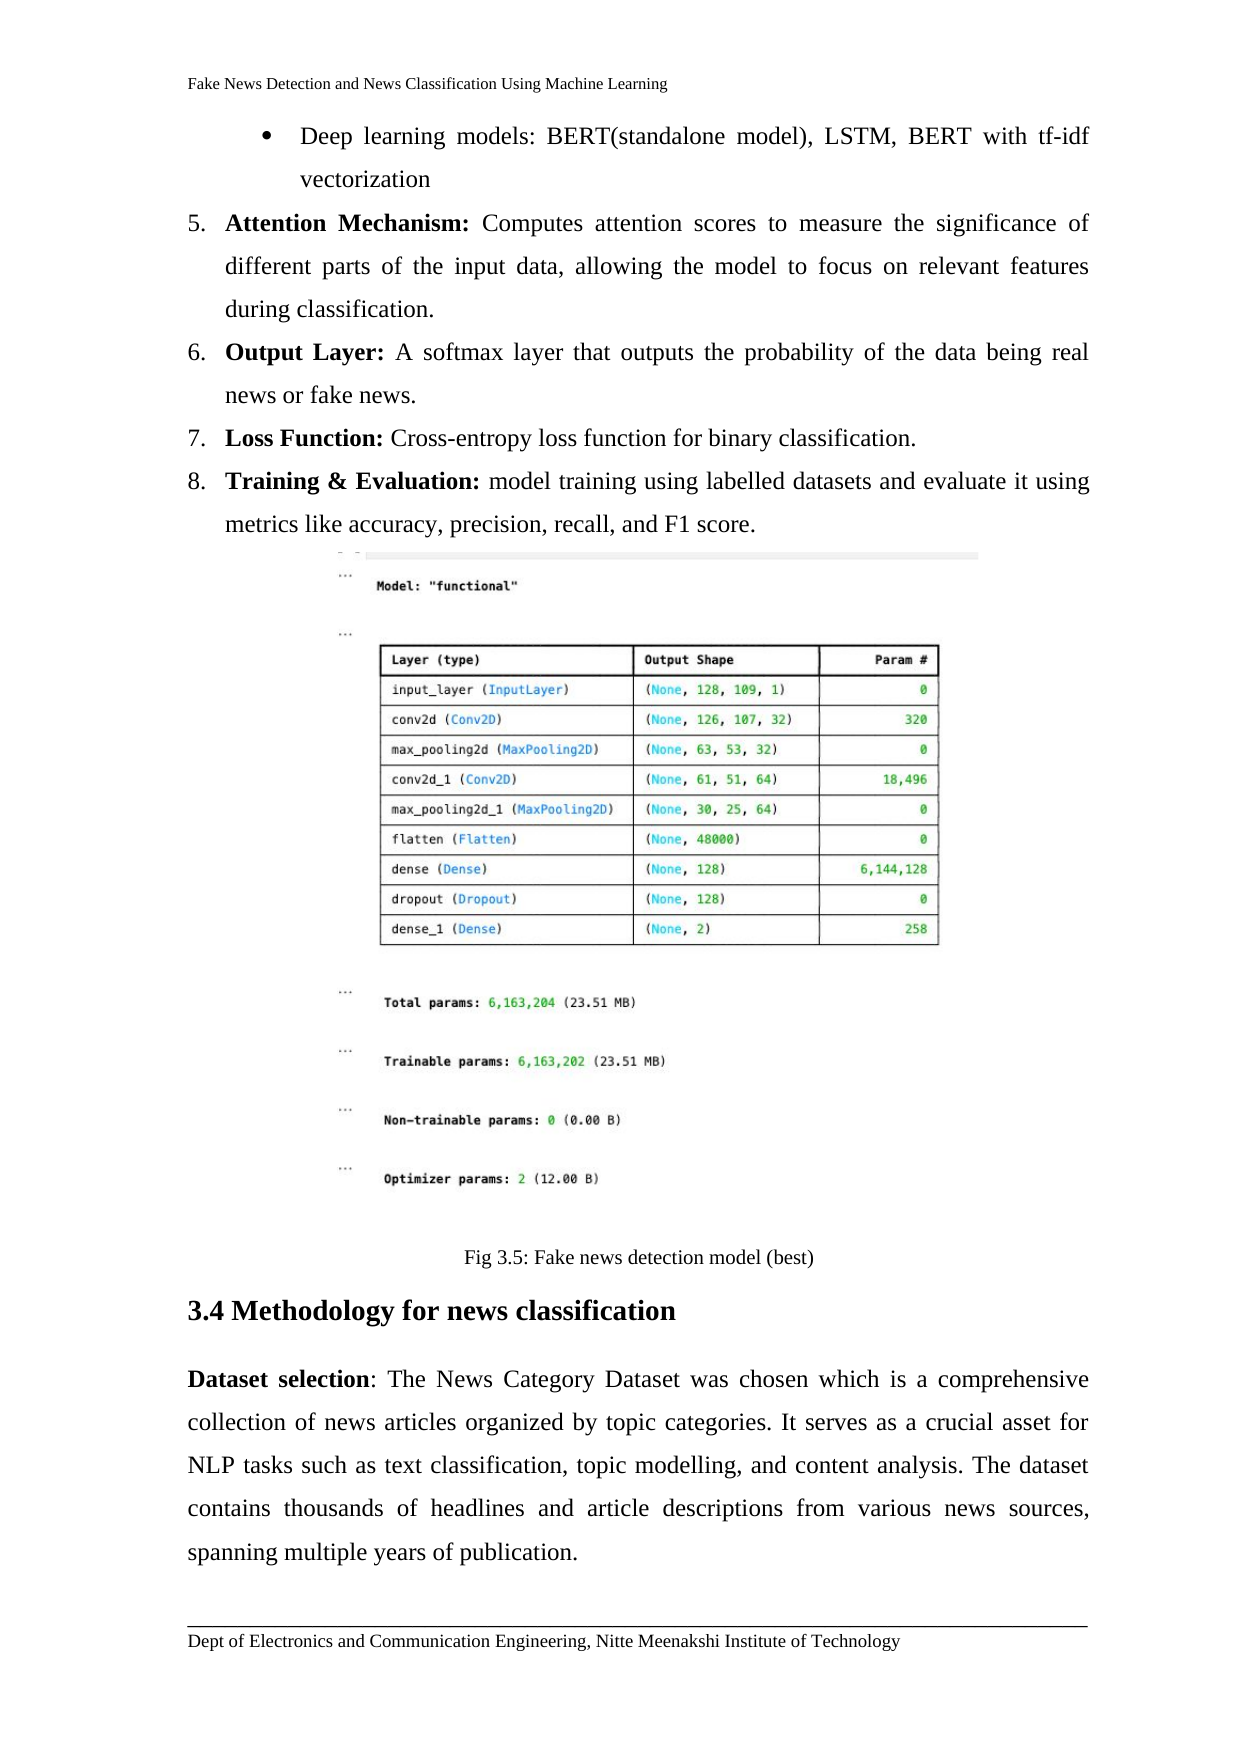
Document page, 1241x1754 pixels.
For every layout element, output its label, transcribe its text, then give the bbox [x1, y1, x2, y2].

picture [336, 552, 979, 1210]
list Deep learning models: BERT(standalone model), LSTM, BERT with tf-idf vectorization [262, 121, 1090, 193]
text 3.4 Methodology for news classification [187, 1293, 1090, 1327]
list Output Layer: A softmax layer that outputs the probability of the data being real news or fake news. [187, 337, 1090, 409]
text Dataset selection: The News Category Dataset was chosen which is a comprehensive collection of news articles organized by topic categories. It serves as a crucial asset for NLP tasks such as text classification, topic modelling, and content analysis. The dataset contains thousands of headlines and article descriptions from various news sources, spanning multiple years of publication. [187, 1364, 1090, 1565]
list Attention Mechanism: Computes attention scores to measure the significance of different parts of the input data, allowing the model to focus on relevant features during classification. [187, 208, 1090, 323]
list Loss Function: Cross-entropy loss function for binary classification. [187, 423, 1090, 452]
text Fig 3.5: Fake news detection model (best) [187, 1244, 1090, 1269]
list Training & Evaluation: model training using labelled datasets and evaluate it using metrics like accuracy, precision, recall, and F1 score. [187, 466, 1090, 538]
